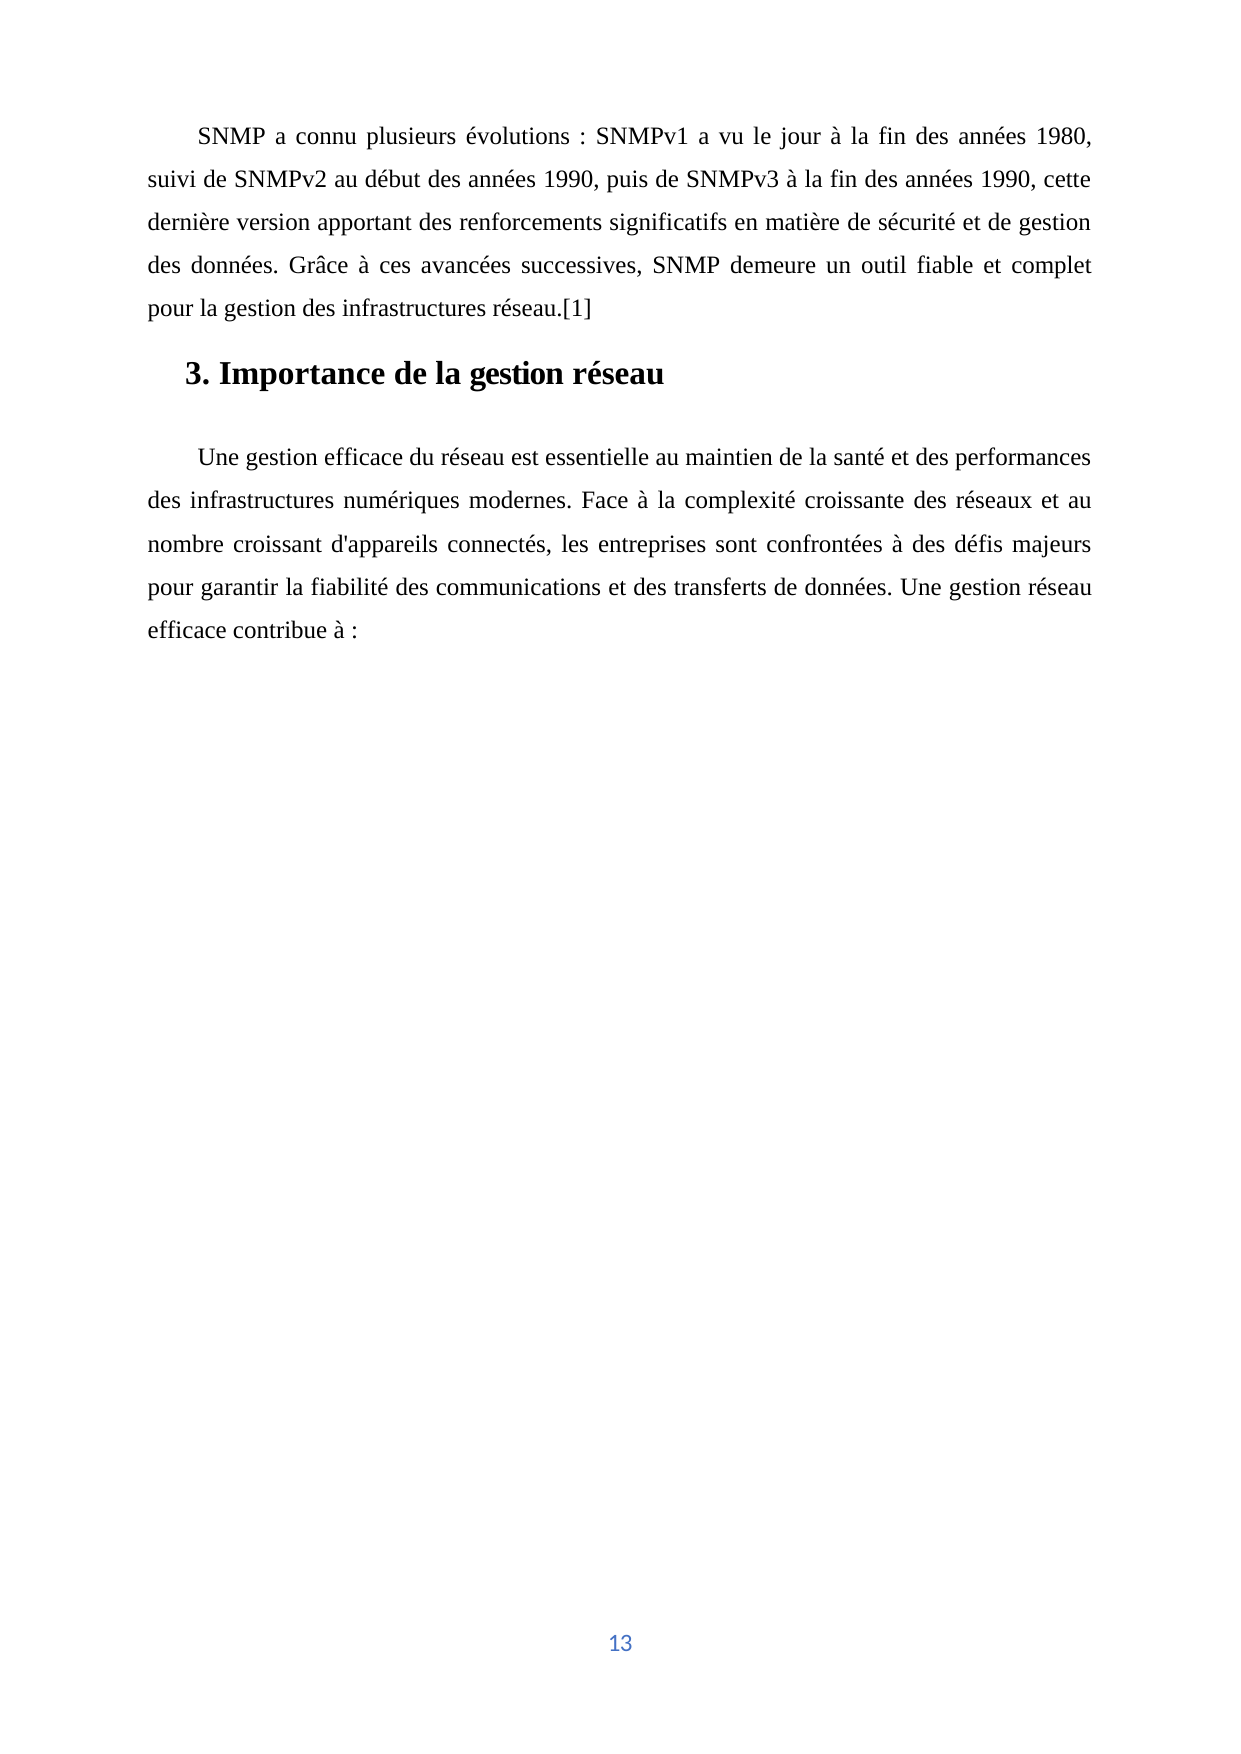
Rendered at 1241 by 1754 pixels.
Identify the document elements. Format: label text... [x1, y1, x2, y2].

text Une gestion efficace du réseau est essentielle au maintien de la santé et des performances des infrastructures numériques modernes. Face à la complexité croissante des réseaux et au nombre croissant d'appareils connectés, les entreprises sont confrontées à des défis majeurs pour garantir la fiabilité des communications et des transferts de données. Une gestion réseau efficace contribue à : [147, 442, 1093, 644]
text SNMP a connu plusieurs évolutions : SNMPv1 a vu le jour à la fin des années 1980, suivi de SNMPv2 au début des années 1990, puis de SNMPv3 à la fin des années 1990, cette dernière version apportant des renforcements significatifs en matière de sécurité et de gestion des données. Grâce à ces avancées successives, SNMP demeure un outil fiable et complet pour la gestion des infrastructures réseau.[1] [147, 121, 1093, 322]
list Importance de la gestion réseau [185, 353, 1196, 392]
